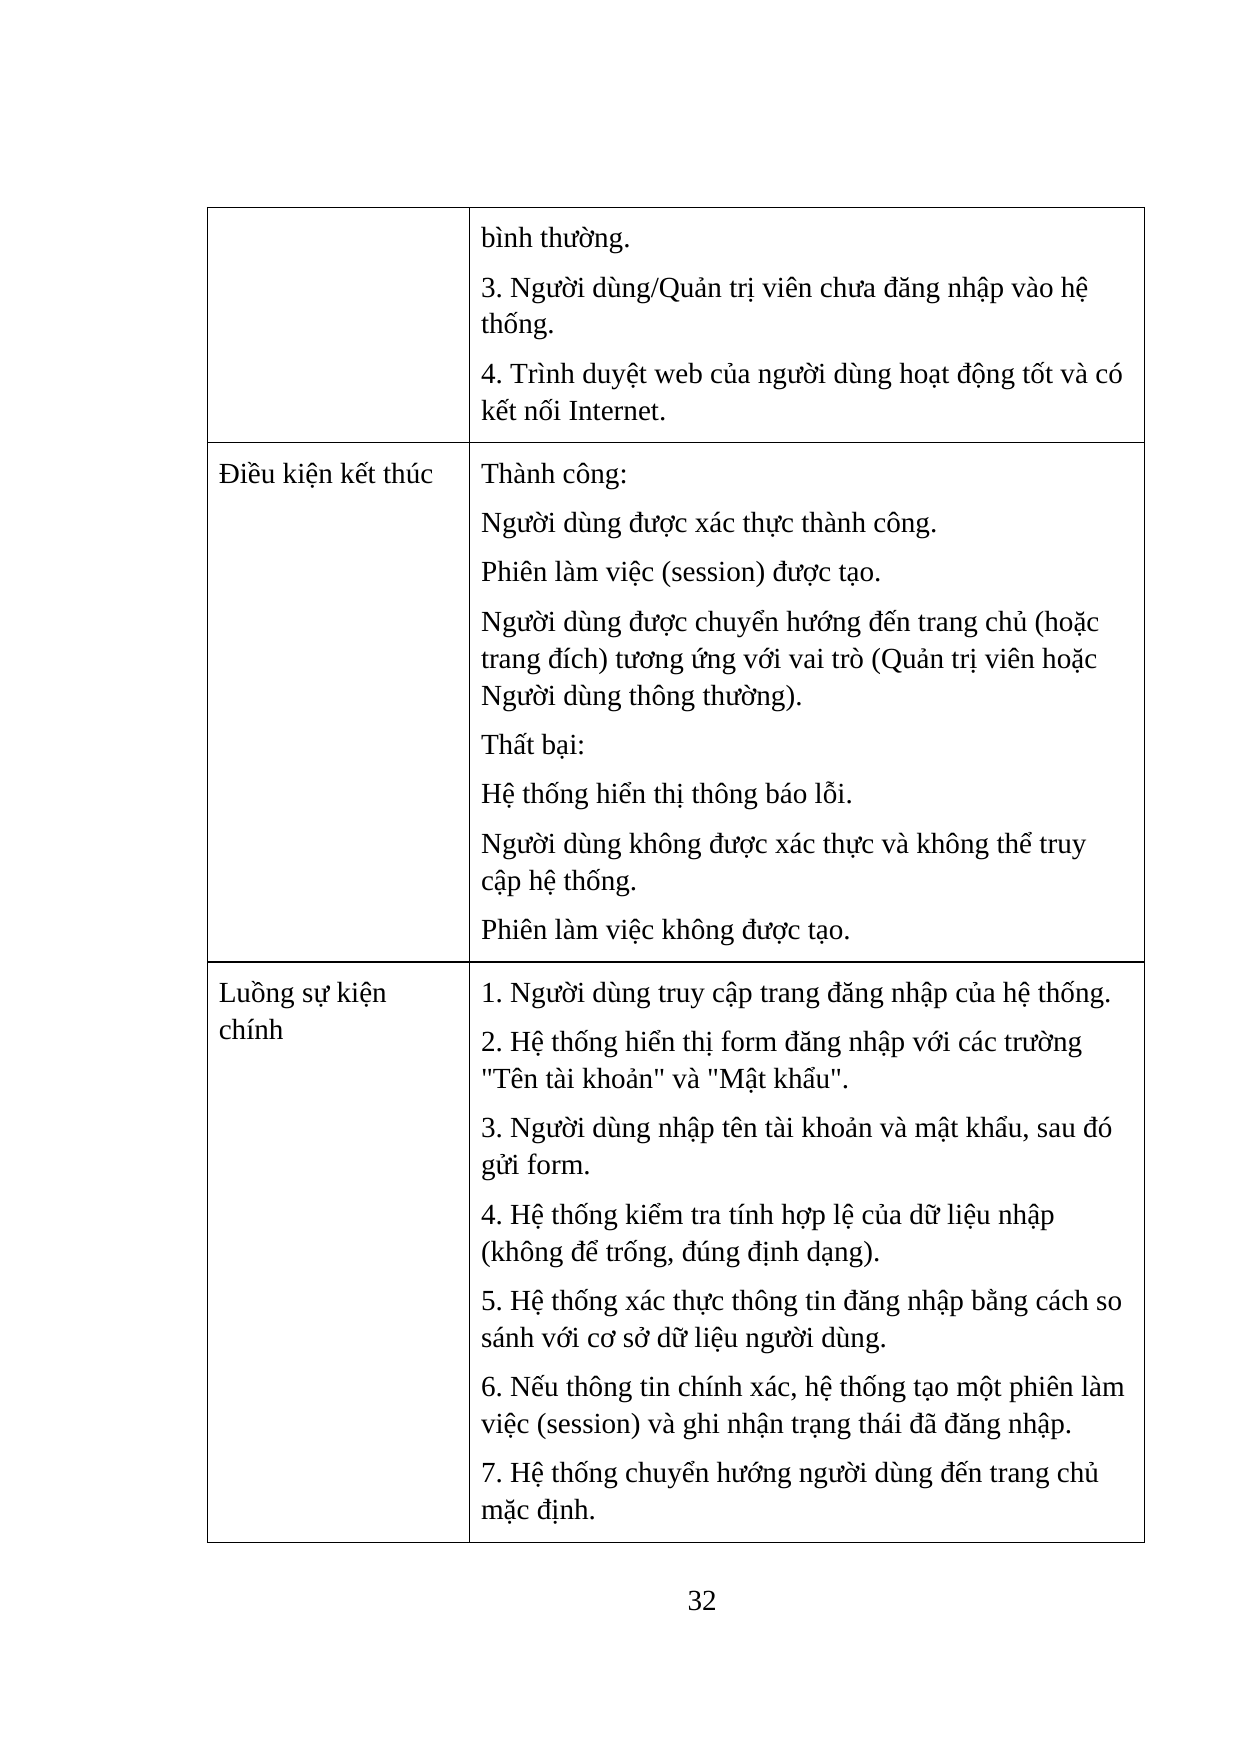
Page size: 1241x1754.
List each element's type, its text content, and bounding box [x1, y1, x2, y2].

table_cell Điều kiện kết thúc [208, 443, 469, 961]
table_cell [470, 208, 1144, 442]
table_cell 1. Người dùng truy cập trang đăng nhập của hệ thống. 2. Hệ thống hiển thị form đăng nhập với các trường "Tên tài khoản" và "Mật khẩu". 3. Người dùng nhập tên tài khoản và mật khẩu, sau đó gửi form. 4. Hệ thống kiểm tra tính hợp lệ của dữ liệu nhập (không để trống, đúng định dạng). 5. Hệ thống xác thực thông tin đăng nhập bằng cách so sánh với cơ sở dữ liệu người dùng. 6. Nếu thông tin chính xác, hệ thống tạo một phiên làm việc (session) và ghi nhận trạng thái đã đăng nhập. 7. Hệ thống chuyển hướng người dùng đến trang chủ mặc định. [470, 963, 1144, 1542]
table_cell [208, 208, 469, 442]
table_cell Luồng sự kiện chính [208, 963, 469, 1542]
table_cell Thành công: Người dùng được xác thực thành công. Phiên làm việc (session) được tạo. Người dùng được chuyển hướng đến trang chủ (hoặc trang đích) tương ứng với vai trò (Quản trị viên hoặc Người dùng thông thường). Thất bại: Hệ thống hiển thị thông báo lỗi. Người dùng không được xác thực và không thể truy cập hệ thống. Phiên làm việc không được tạo. [470, 443, 1144, 961]
